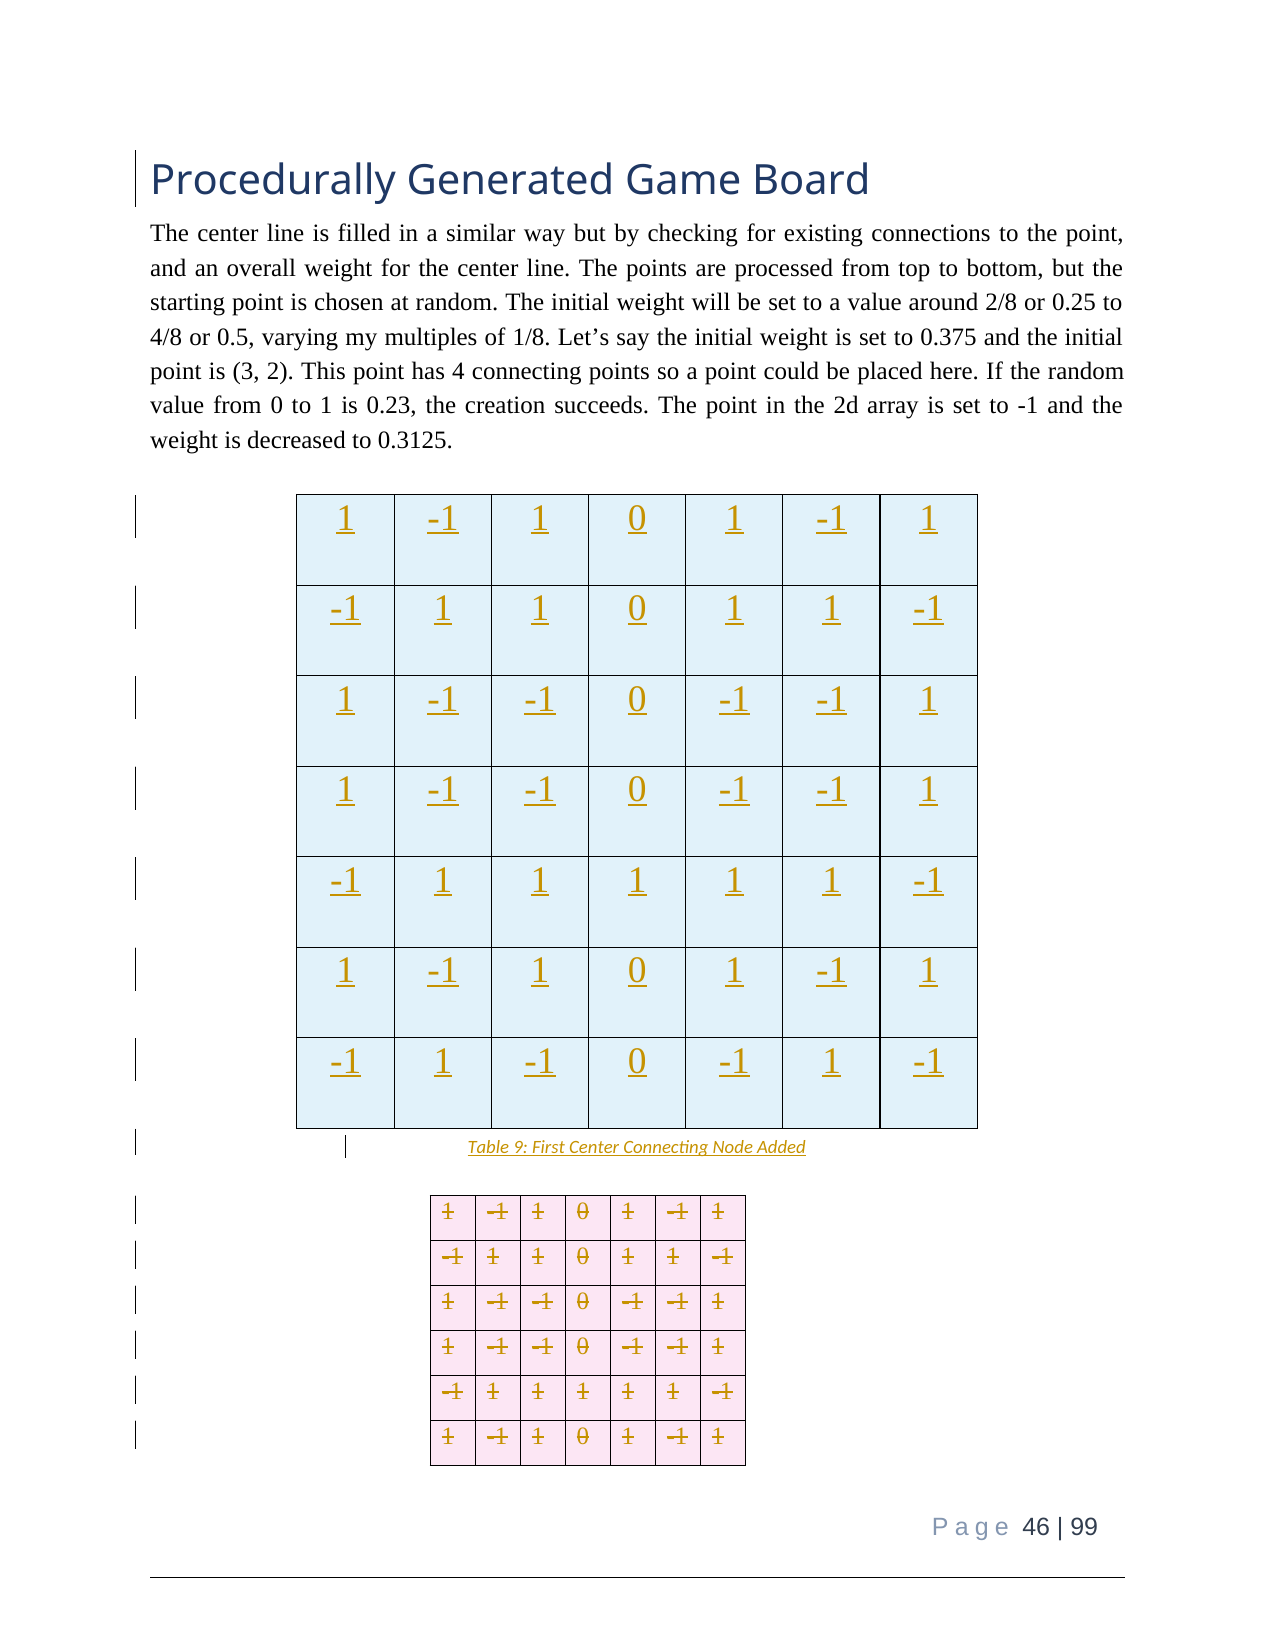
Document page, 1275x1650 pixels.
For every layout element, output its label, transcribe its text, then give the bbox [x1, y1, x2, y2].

text The center line is filled in a similar way but by checking for existing connections to the point, and an overall weight for the center line. The points are processed from top to bottom, but the starting point is chosen at random. The initial weight will be set to a value around 2/8 or 0.25 to 4/8 or 0.5, varying my multiples of 1/8. Let’s say the initial weight is set to 0.375 and the initial point is (3, 2). This point has 4 connecting points so a point could be placed here. If the random value from 0 to 1 is 0.23, the creation succeeds. The point in the 2d array is set to -1 and the weight is decreased to 0.3125. [150, 218, 1125, 454]
text Procedurally Generated Game Board [150, 150, 1125, 207]
